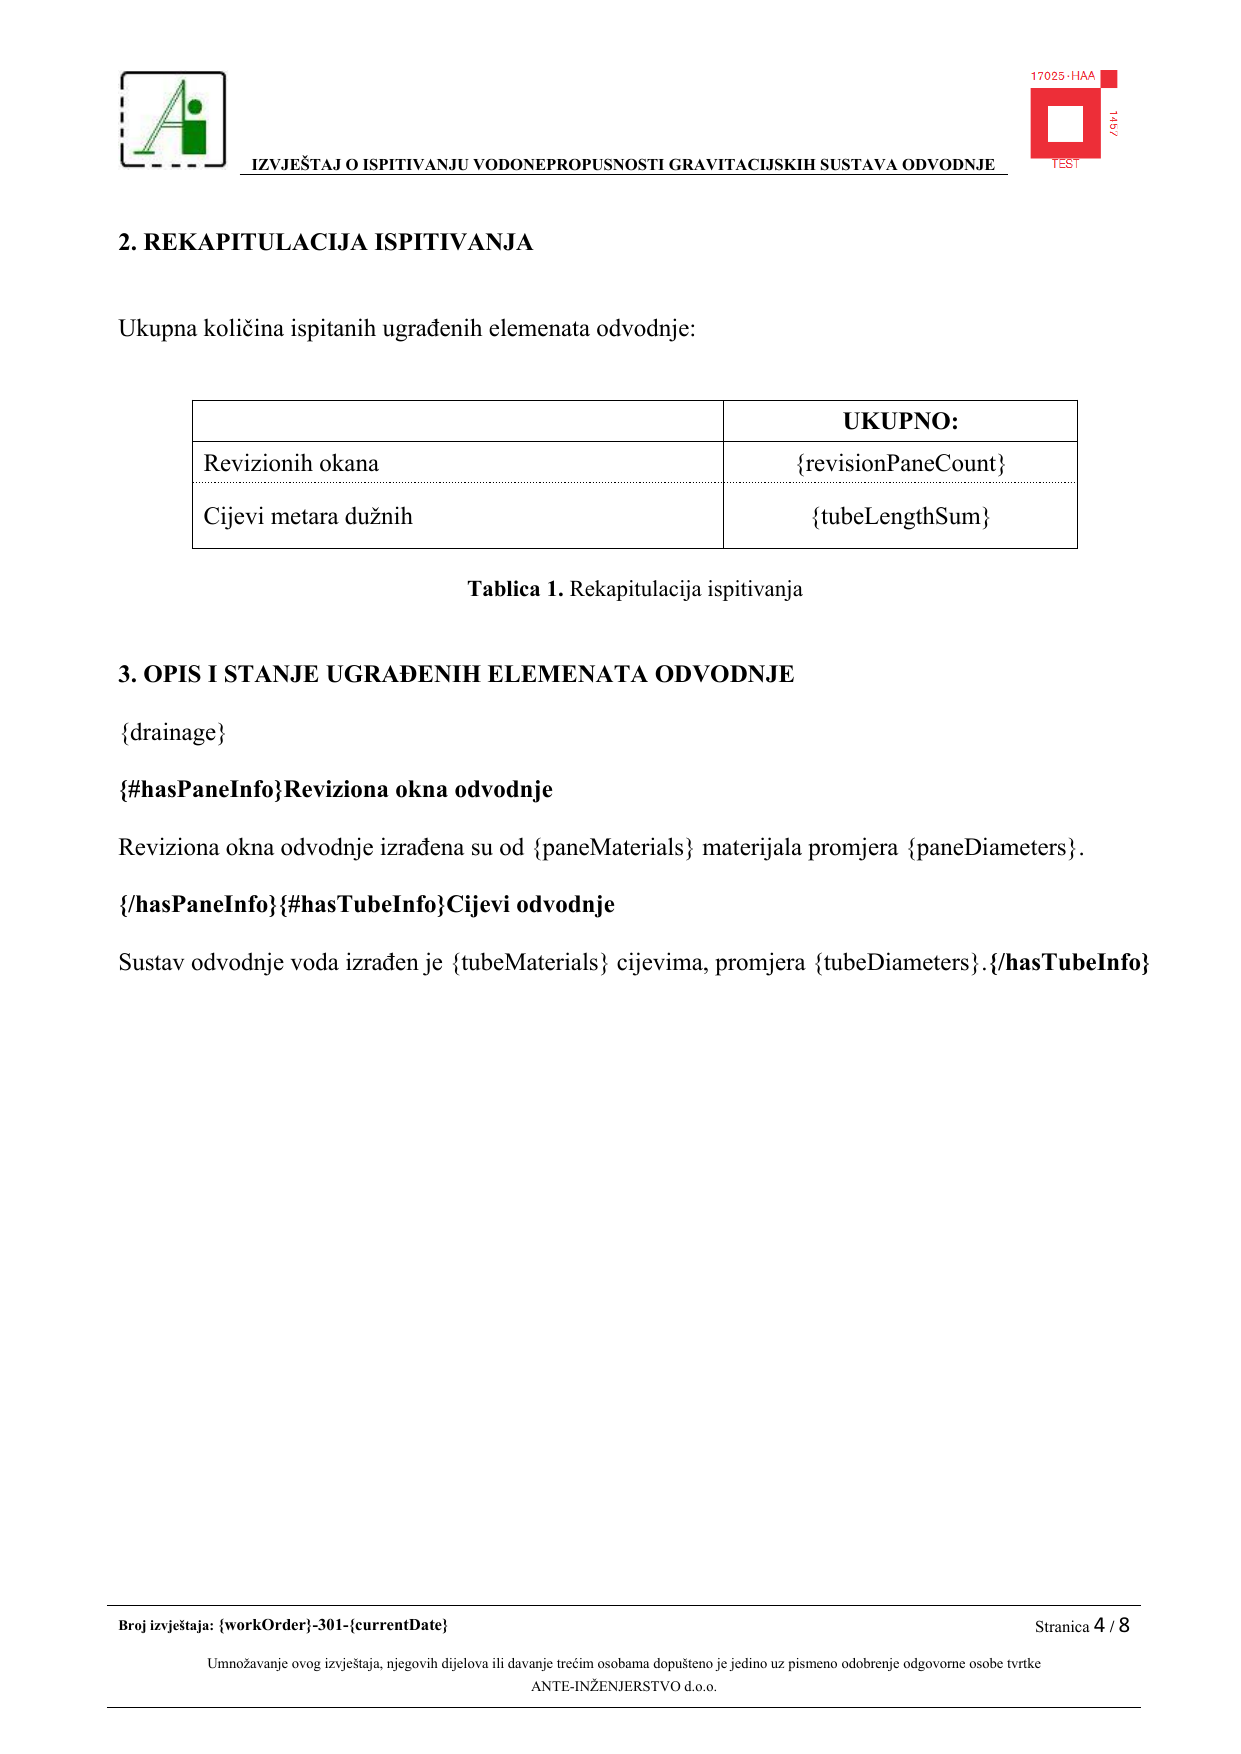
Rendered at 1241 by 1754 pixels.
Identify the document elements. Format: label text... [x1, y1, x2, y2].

text 3. OPIS I STANJE UGRAĐENIH ELEMENATA ODVODNJE [118, 659, 1152, 688]
table_cell {tubeLengthSum} [724, 482, 1077, 548]
text Sustav odvodnje voda izrađen je {tubeMaterials} cijevima, promjera {tubeDiameters}.{/hasTubeInfo} [118, 947, 1152, 975]
table_cell Cijevi metara dužnih [193, 482, 723, 548]
text {#hasPaneInfo}Reviziona okna odvodnje [118, 774, 1152, 803]
table_header UKUPNO: [724, 401, 1077, 441]
text Reviziona okna odvodnje izrađena su od {paneMaterials} materijala promjera {paneDiameters}. [118, 832, 1152, 860]
text 2. REKAPITULACIJA ISPITIVANJA [118, 227, 1152, 256]
text Tablica 1. Rekapitulacija ispitivanja [118, 575, 1152, 602]
picture [1030, 70, 1118, 170]
table_header [193, 401, 723, 441]
table_cell {revisionPaneCount} [724, 442, 1077, 482]
text {/hasPaneInfo}{#hasTubeInfo}Cijevi odvodnje [118, 889, 1152, 918]
text {drainage} [118, 717, 1152, 745]
table_cell Revizionih okana [193, 442, 723, 482]
text Ukupna količina ispitanih ugrađenih elemenata odvodnje: [118, 313, 1152, 342]
picture [118, 70, 229, 170]
